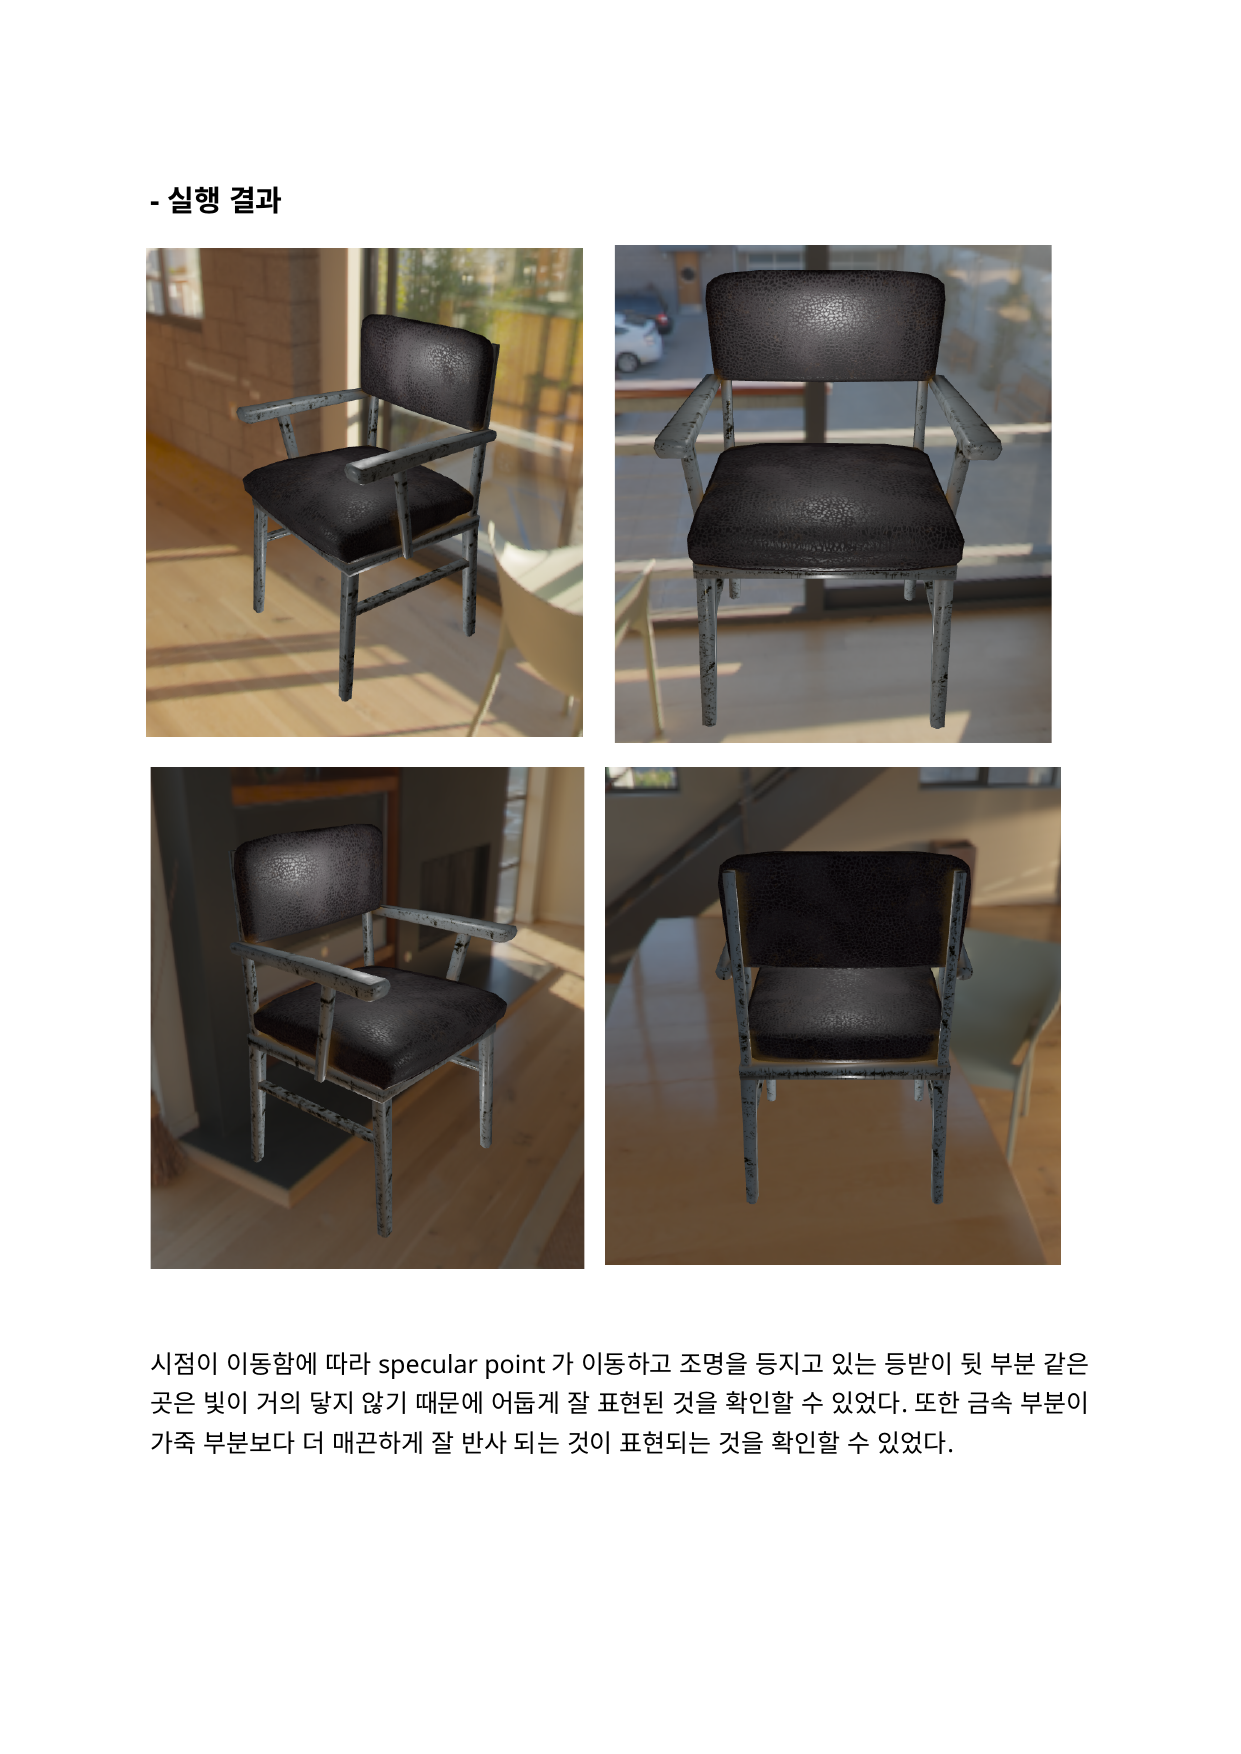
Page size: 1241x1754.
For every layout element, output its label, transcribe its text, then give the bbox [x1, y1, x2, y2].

text - 실행 결과 [150, 177, 1090, 219]
picture [145, 248, 583, 736]
picture [150, 767, 585, 1267]
picture [604, 767, 1061, 1264]
picture [614, 245, 1052, 743]
